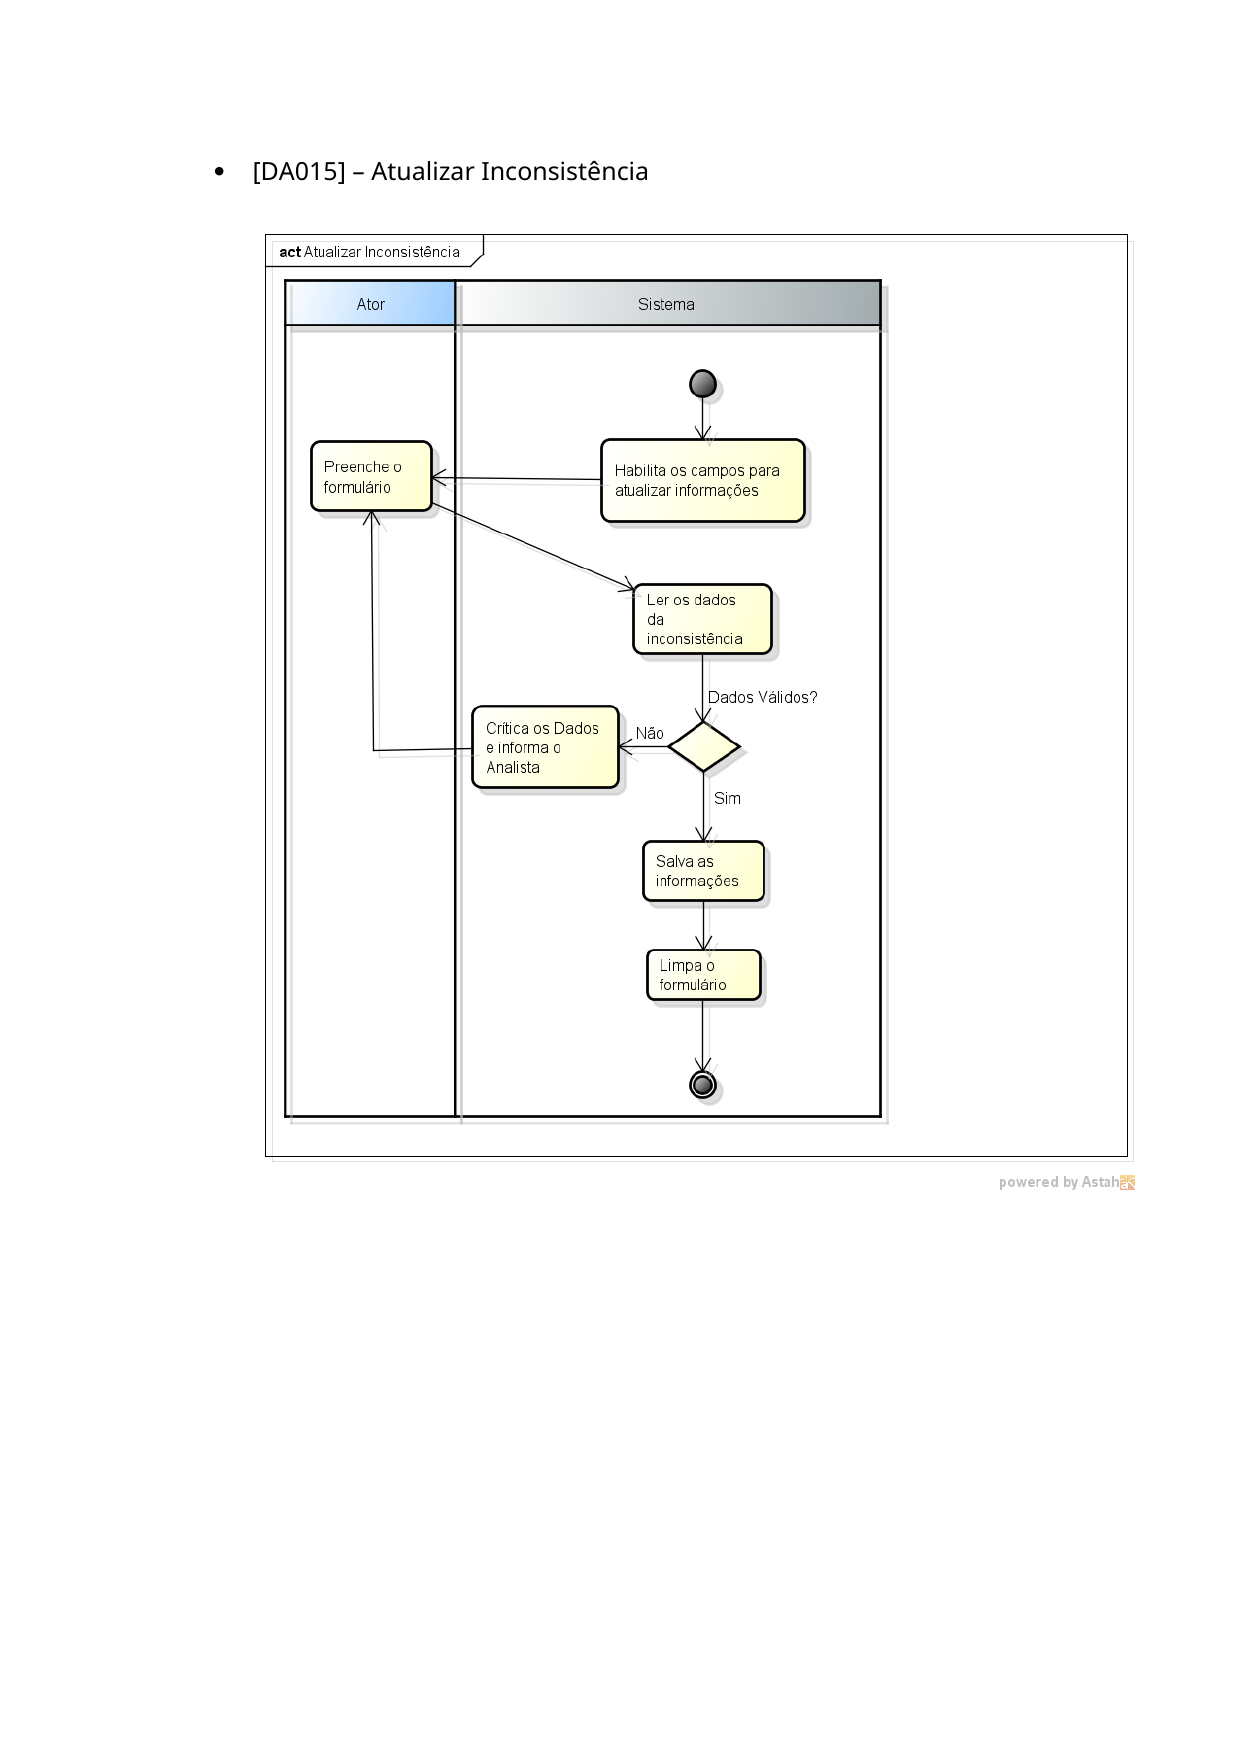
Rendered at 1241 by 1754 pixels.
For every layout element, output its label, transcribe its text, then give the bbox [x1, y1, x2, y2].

list [DA015] – Atualizar Inconsistência [215, 154, 1063, 188]
picture [252, 222, 1138, 1194]
